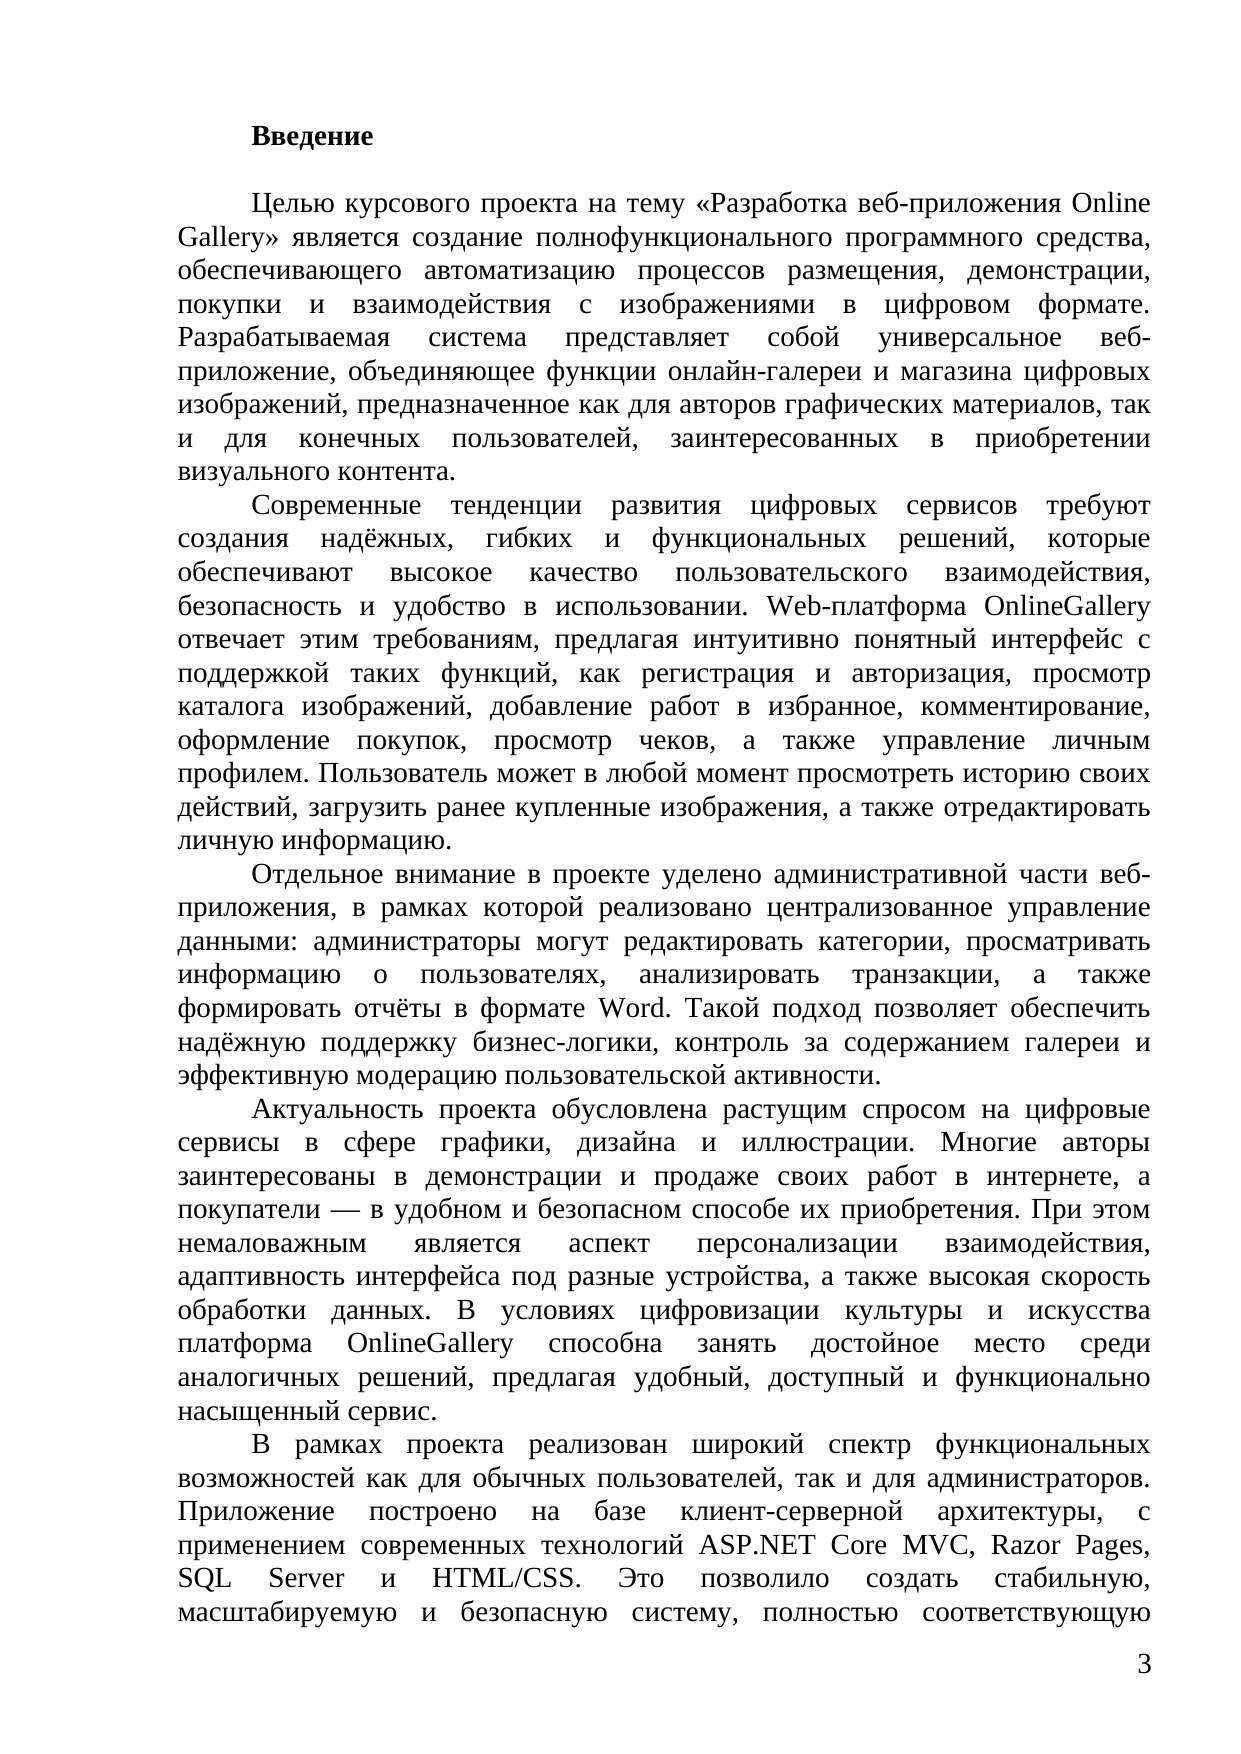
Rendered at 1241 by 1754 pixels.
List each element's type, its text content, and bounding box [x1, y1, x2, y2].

subtitle Введение [251, 118, 1152, 152]
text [177, 1426, 1152, 1627]
text Отдельное внимание в проекте уделено административной части веб-приложения, в рамках которой реализовано централизованное управление данными: администраторы могут редактировать категории, просматривать информацию о пользователях, анализировать транзакции, а также формировать отчёты в формате Word. Такой подход позволяет обеспечить надёжную поддержку бизнес-логики, контроль за содержанием галереи и эффективную модерацию пользовательской активности. [177, 856, 1152, 1091]
text Актуальность проекта обусловлена растущим спросом на цифровые сервисы в сфере графики, дизайна и иллюстрации. Многие авторы заинтересованы в демонстрации и продаже своих работ в интернете, а покупатели — в удобном и безопасном способе их приобретения. При этом немаловажным является аспект персонализации взаимодействия, адаптивность интерфейса под разные устройства, а также высокая скорость обработки данных. В условиях цифровизации культуры и искусства платформа OnlineGallery способна занять достойное место среди аналогичных решений, предлагая удобный, доступный и функционально насыщенный сервис. [177, 1091, 1152, 1426]
text Целью курсового проекта на тему «Разработка веб-приложения Online Gallery» является создание полнофункционального программного средства, обеспечивающего автоматизацию процессов размещения, демонстрации, покупки и взаимодействия с изображениями в цифровом формате. Разрабатываемая система представляет собой универсальное веб-приложение, объединяющее функции онлайн-галереи и магазина цифровых изображений, предназначенное как для авторов графических материалов, так и для конечных пользователей, заинтересованных в приобретении визуального контента. [177, 185, 1152, 487]
text Современные тенденции развития цифровых сервисов требуют создания надёжных, гибких и функциональных решений, которые обеспечивают высокое качество пользовательского взаимодействия, безопасность и удобство в использовании. Web-платформа OnlineGallery отвечает этим требованиям, предлагая интуитивно понятный интерфейс с поддержкой таких функций, как регистрация и авторизация, просмотр каталога изображений, добавление работ в избранное, комментирование, оформление покупок, просмотр чеков, а также управление личным профилем. Пользователь может в любой момент просмотреть историю своих действий, загрузить ранее купленные изображения, а также отредактировать личную информацию. [177, 487, 1152, 856]
